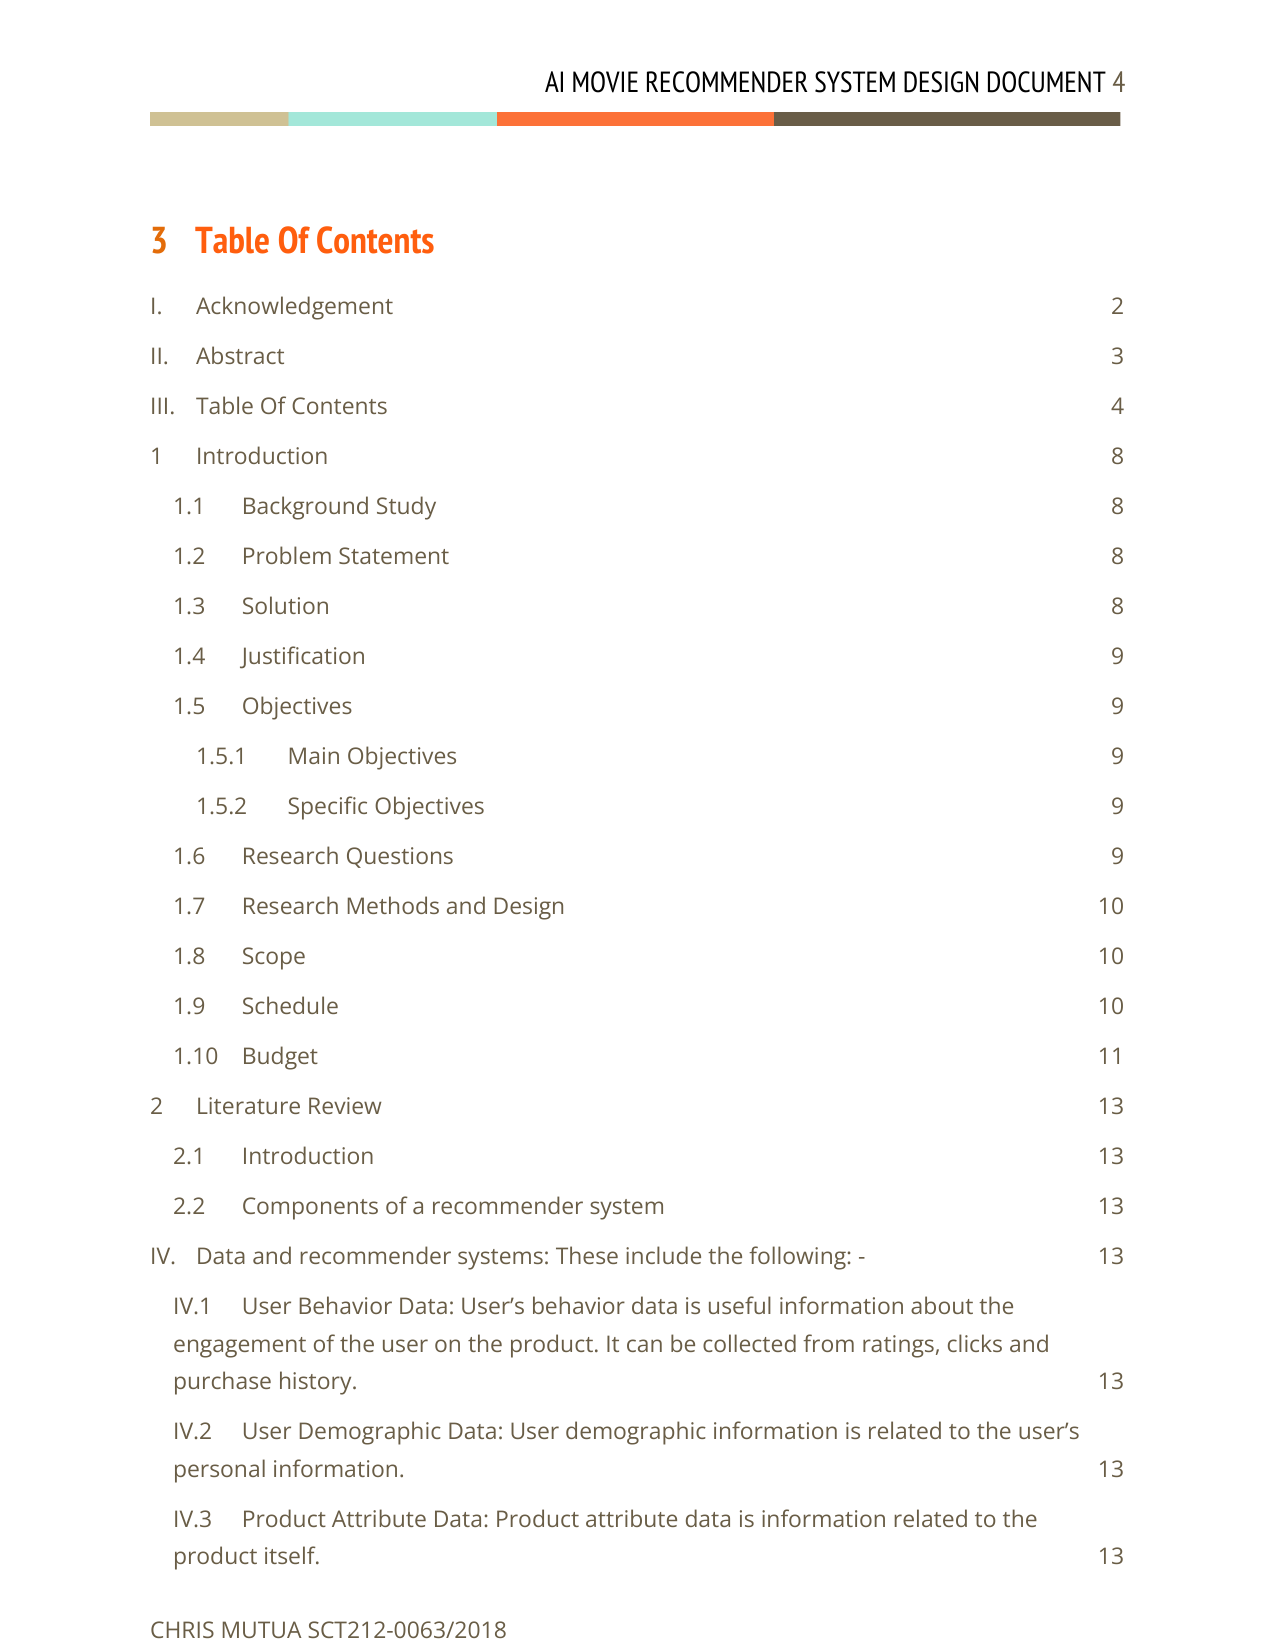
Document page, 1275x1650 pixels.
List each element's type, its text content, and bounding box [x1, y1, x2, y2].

subtitle Table Of Contents [150, 215, 1125, 263]
picture [150, 112, 1121, 126]
